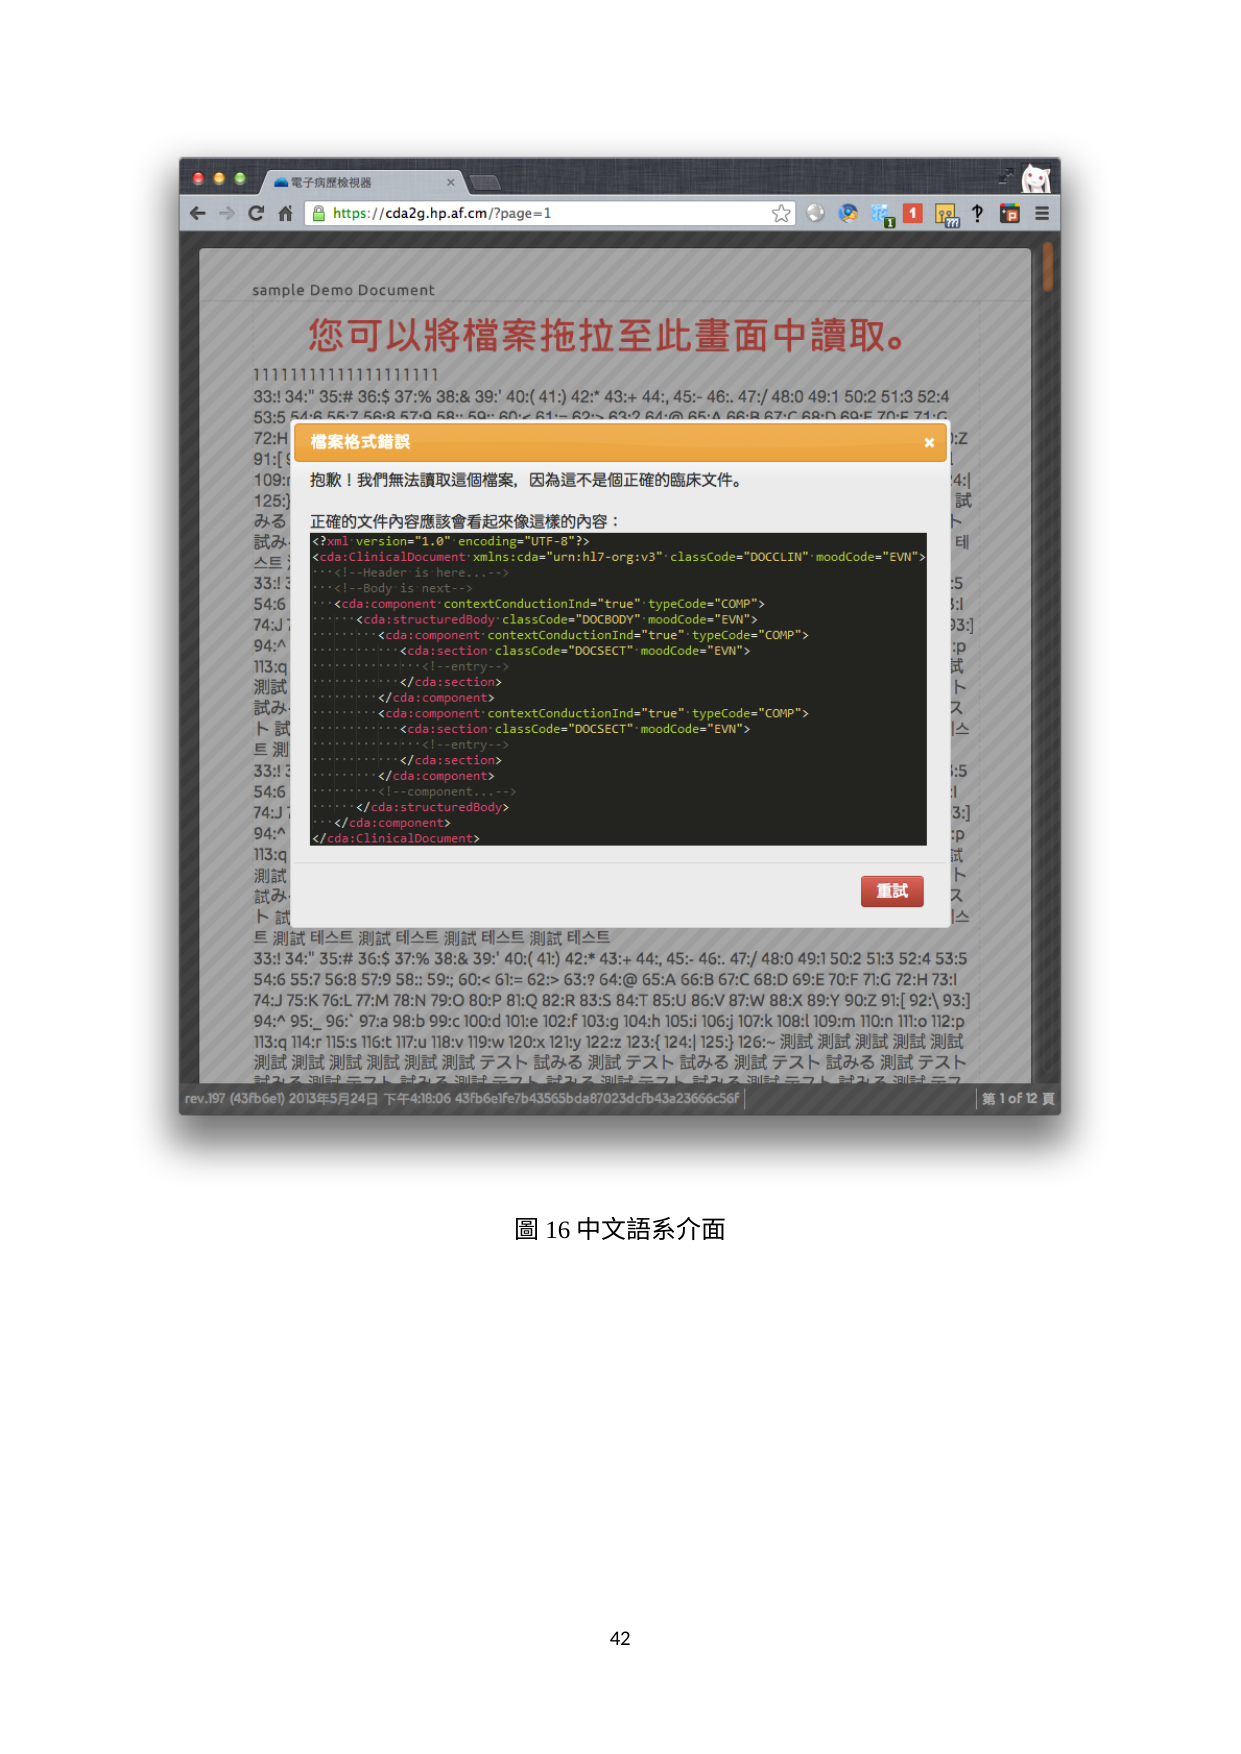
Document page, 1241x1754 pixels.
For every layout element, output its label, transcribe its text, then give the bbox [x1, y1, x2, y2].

picture [121, 121, 1120, 1197]
text 圖 16 中文語系介面 [1, 1209, 1239, 1247]
